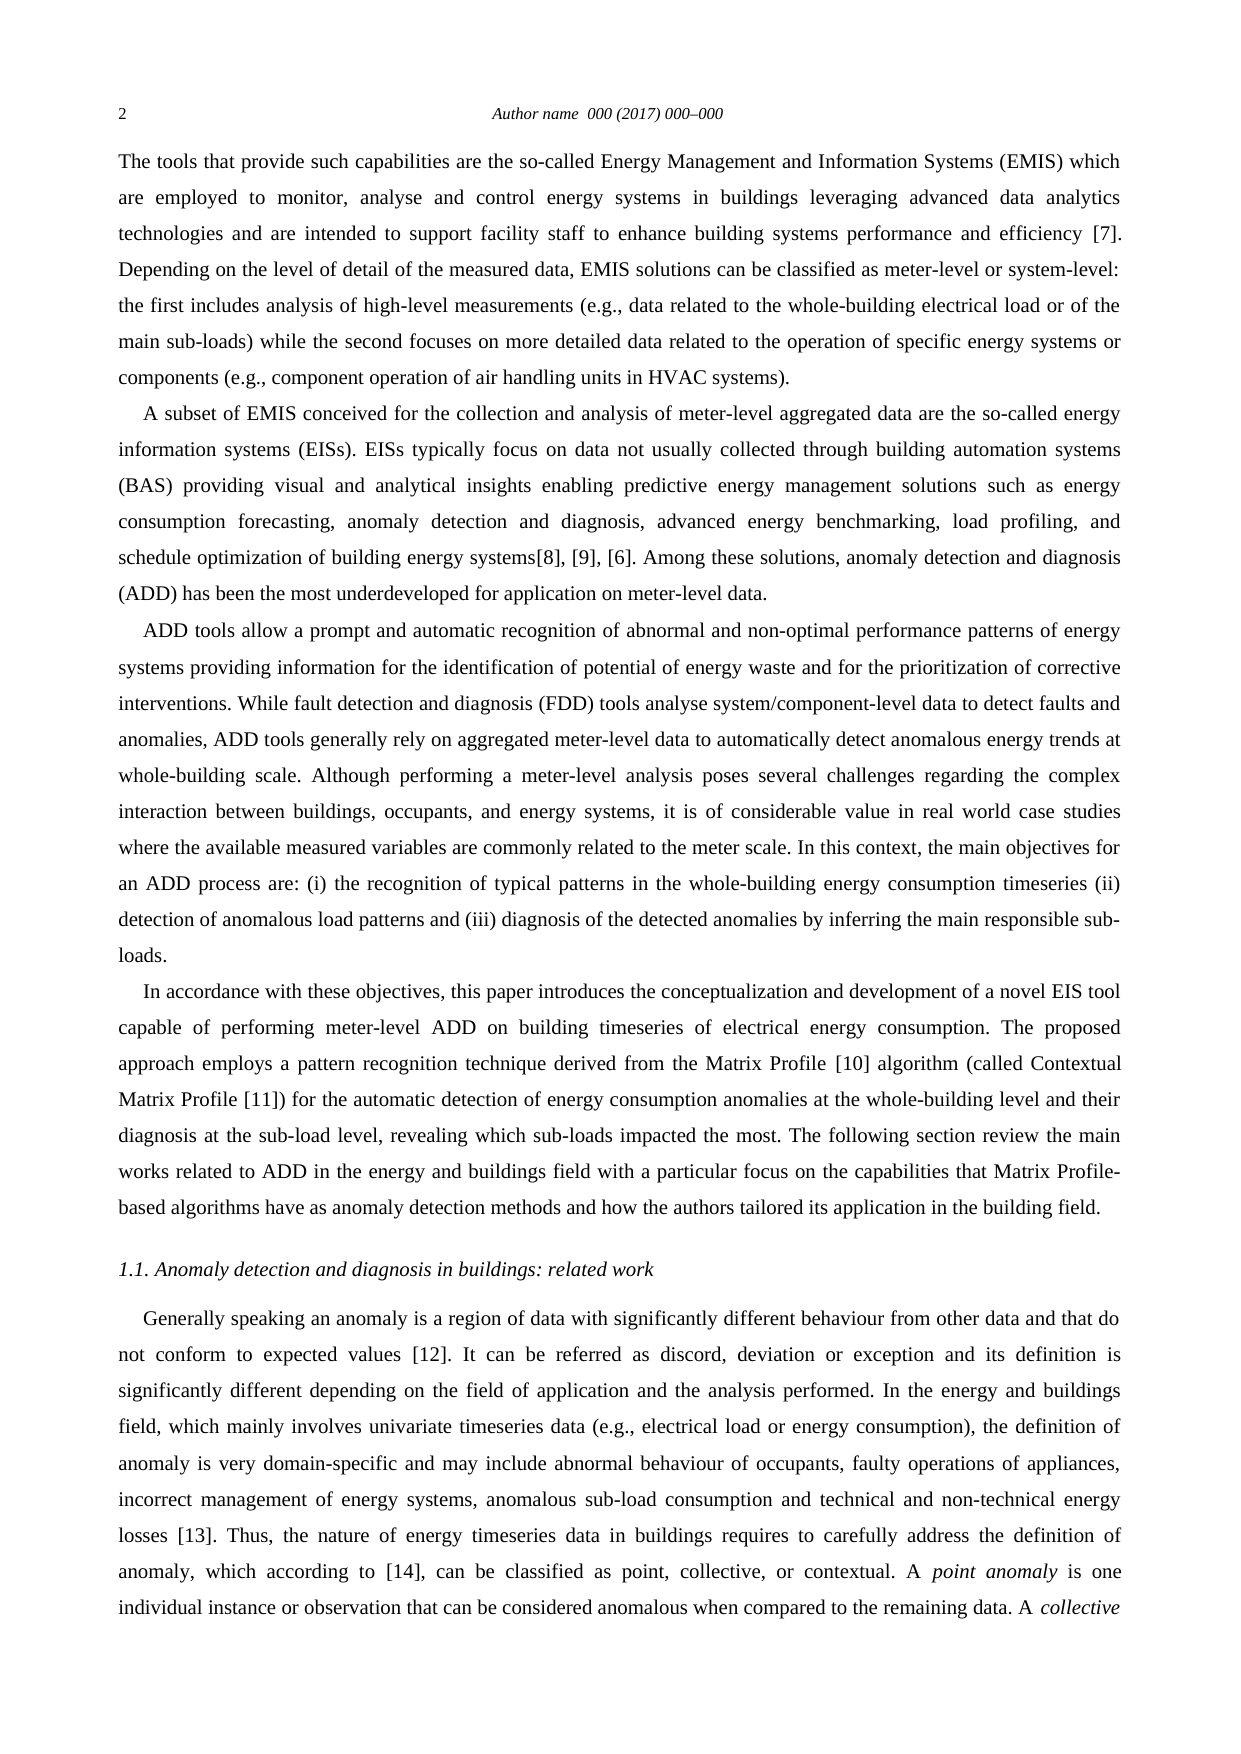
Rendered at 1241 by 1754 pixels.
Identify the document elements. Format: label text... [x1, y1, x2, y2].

text ﻿ADD tools allow a prompt and automatic recognition of abnormal and non-optimal performance patterns of energy systems providing information for the identification of potential of energy waste and for the prioritization of corrective interventions. While fault detection and diagnosis (FDD) tools analyse system/component-level data to detect faults and anomalies, ADD tools generally rely on aggregated meter-level data to automatically detect anomalous energy trends at whole-building scale. Although performing a meter-level analysis poses several challenges regarding the complex interaction between buildings, occupants, and energy systems, it is of considerable value in real world case studies where the available measured variables are commonly related to the meter scale. In this context, the main objectives for an ADD process are: (i) the recognition of typical patterns in the whole-building energy consumption timeseries (ii) detection of anomalous load patterns and (iii) diagnosis of the detected anomalies by inferring the main responsible sub-loads. [118, 617, 1122, 967]
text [118, 1306, 1122, 1619]
text Anomaly detection and diagnosis in buildings: related work [118, 1256, 1122, 1281]
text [118, 149, 1122, 389]
text A subset of EMIS conceived for the collection and analysis of meter-level aggregated data are the so-called energy information systems (EISs). EISs typically focus on data not usually collected through building automation systems (BAS) providing visual and analytical insights enabling predictive energy management solutions such as energy consumption forecasting, anomaly detection and diagnosis, advanced energy benchmarking, load profiling, and schedule optimization of building energy systems[8], [9], [6]. Among these solutions, anomaly detection and diagnosis (ADD) has been the most underdeveloped for application on meter-level data. [118, 401, 1122, 605]
text In accordance with these objectives, this paper introduces the conceptualization and development of a novel EIS tool capable of performing meter-level ADD on building timeseries of electrical energy consumption. The proposed approach employs a pattern recognition technique derived from the Matrix Profile [10] algorithm (called Contextual Matrix Profile [11]) for the automatic detection of energy consumption anomalies at the whole-building level and their diagnosis at the sub-load level, revealing which sub-loads impacted the most. The following section review the main works related to ADD in the energy and buildings field with a particular focus on the capabilities that Matrix Profile-based algorithms have as anomaly detection methods and how the authors tailored its application in the building field. [118, 979, 1122, 1219]
